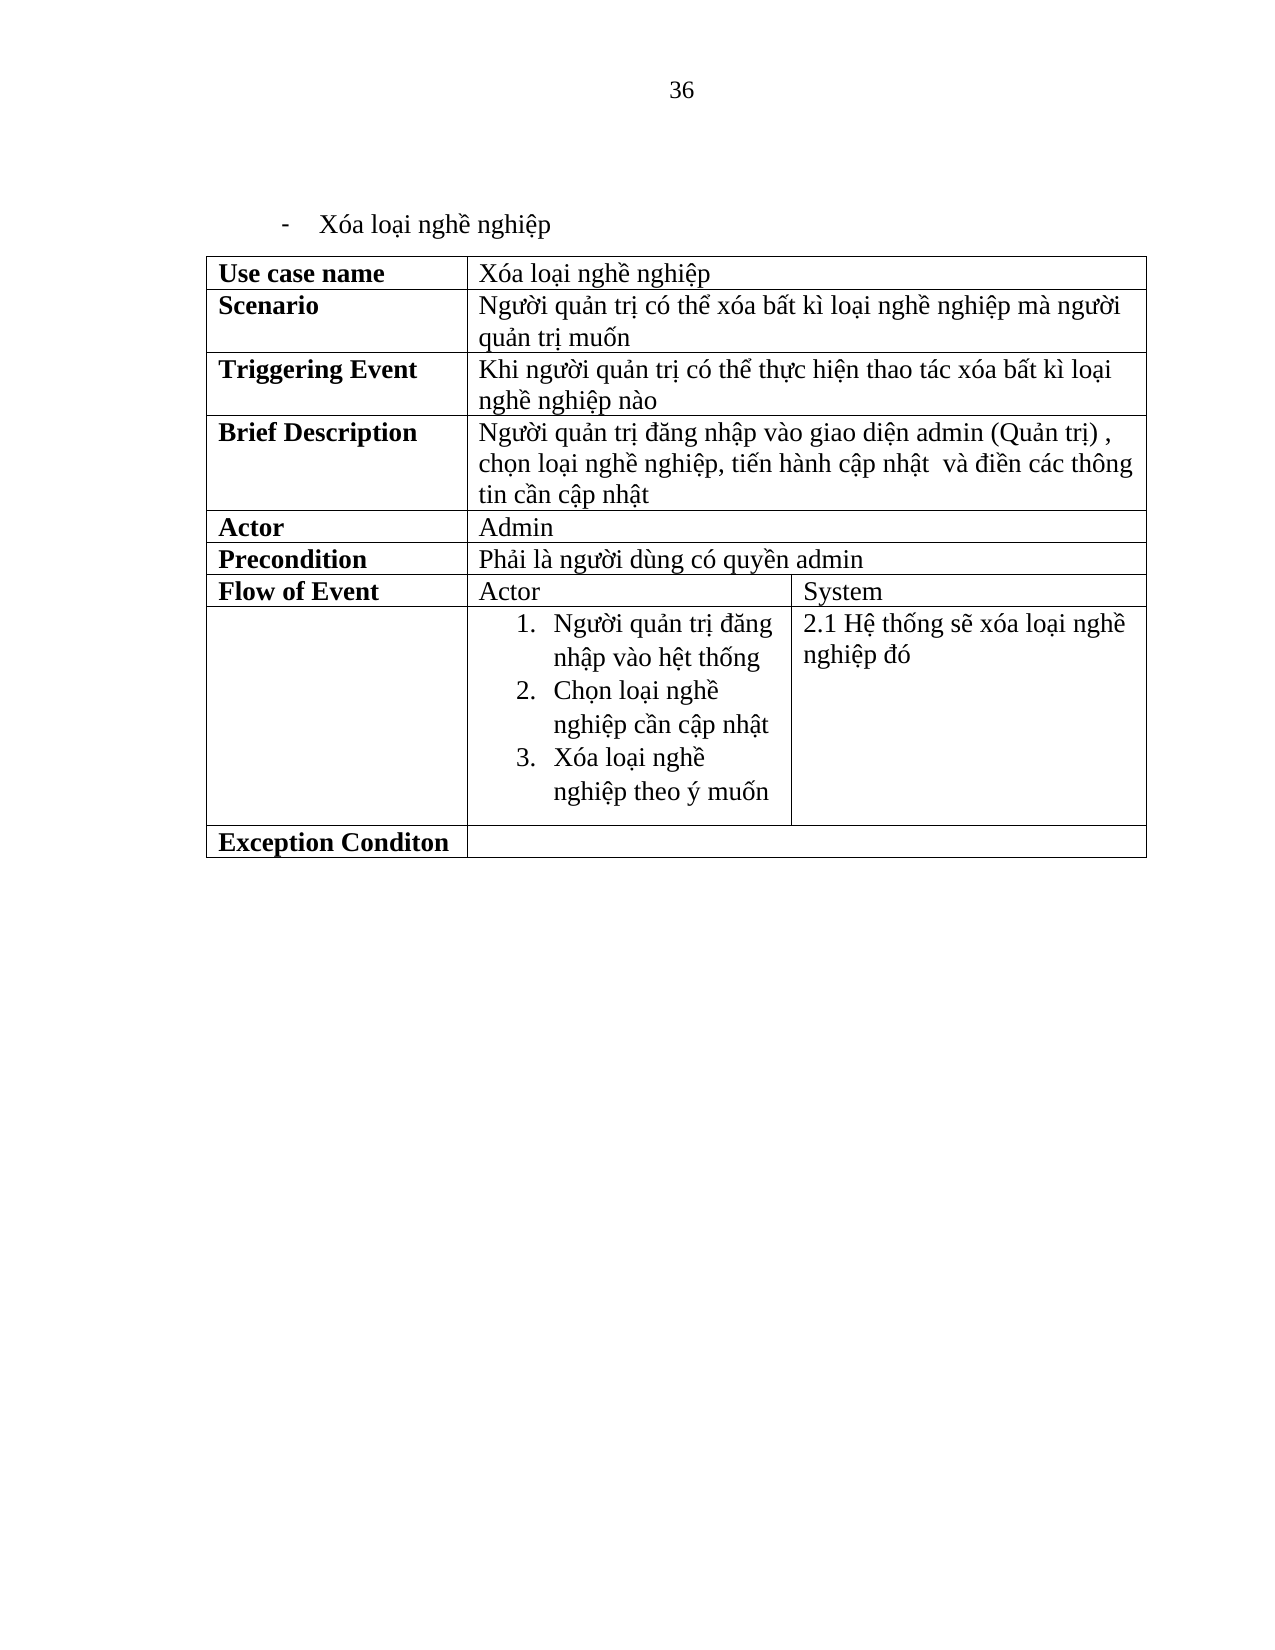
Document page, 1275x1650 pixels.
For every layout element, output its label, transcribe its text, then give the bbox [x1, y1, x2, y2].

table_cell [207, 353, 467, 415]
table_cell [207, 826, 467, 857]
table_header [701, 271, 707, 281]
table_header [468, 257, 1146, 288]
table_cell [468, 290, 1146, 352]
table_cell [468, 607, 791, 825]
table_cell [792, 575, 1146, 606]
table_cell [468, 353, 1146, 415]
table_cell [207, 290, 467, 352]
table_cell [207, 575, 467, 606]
list Xóa loại nghề nghiệp [281, 207, 1157, 240]
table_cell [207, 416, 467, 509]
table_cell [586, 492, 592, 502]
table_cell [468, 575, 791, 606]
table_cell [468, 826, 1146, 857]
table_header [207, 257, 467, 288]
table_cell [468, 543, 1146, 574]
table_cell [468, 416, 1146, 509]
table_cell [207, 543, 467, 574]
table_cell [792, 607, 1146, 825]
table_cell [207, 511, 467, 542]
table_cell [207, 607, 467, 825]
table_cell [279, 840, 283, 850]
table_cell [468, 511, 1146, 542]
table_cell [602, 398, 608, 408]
